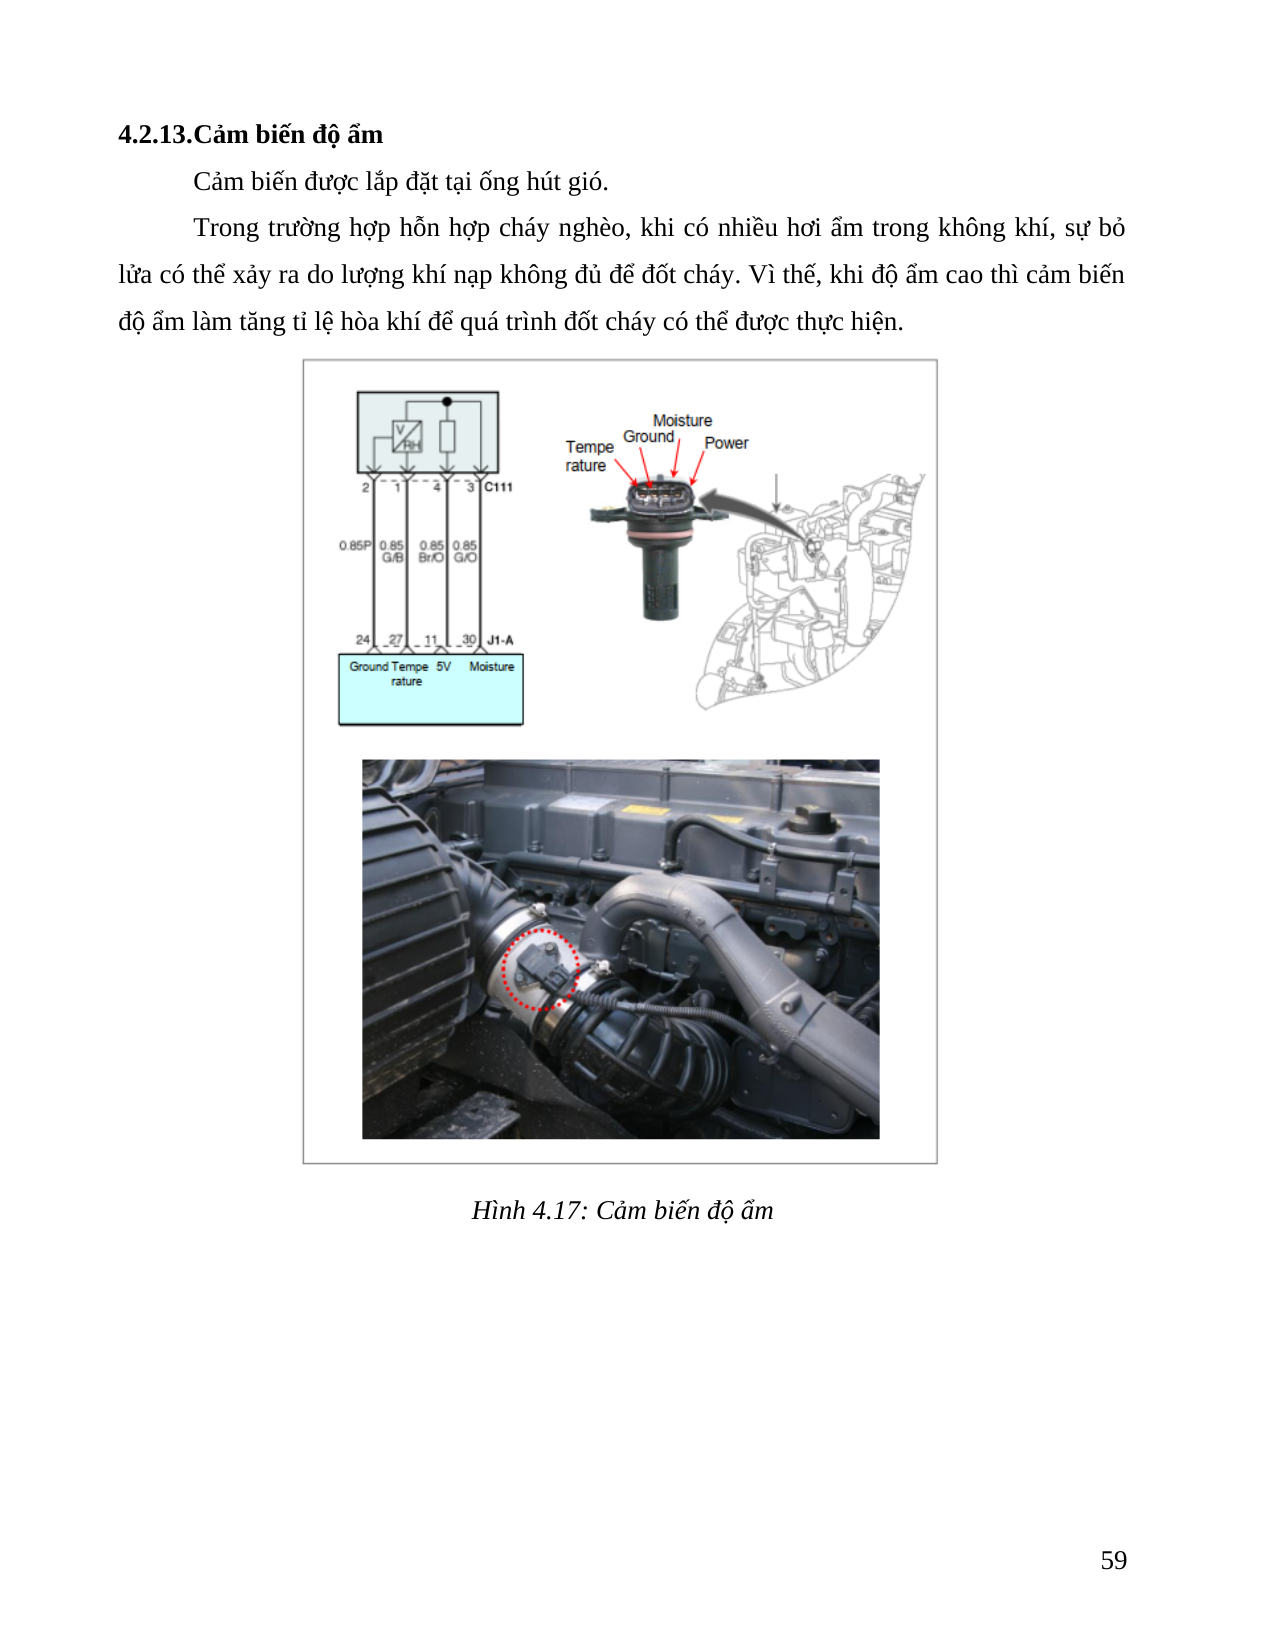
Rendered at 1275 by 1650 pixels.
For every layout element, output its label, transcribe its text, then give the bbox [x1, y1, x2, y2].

picture [295, 351, 950, 1179]
subtitle Cảm biến độ ẩm [118, 118, 1127, 149]
text Trong trường hợp hỗn hợp cháy nghèo, khi có nhiều hơi ẩm trong không khí, sự bỏ lửa có thể xảy ra do lượng khí nạp không đủ để đốt cháy. Vì thế, khi độ ẩm cao thì cảm biến độ ẩm làm tăng tỉ lệ hòa khí để quá trình đốt cháy có thể được thực hiện. [118, 211, 1127, 336]
text Cảm biến được lắp đặt tại ống hút gió. [118, 165, 1127, 196]
text Hình 4.17: Cảm biến độ ẩm [118, 1194, 1127, 1226]
